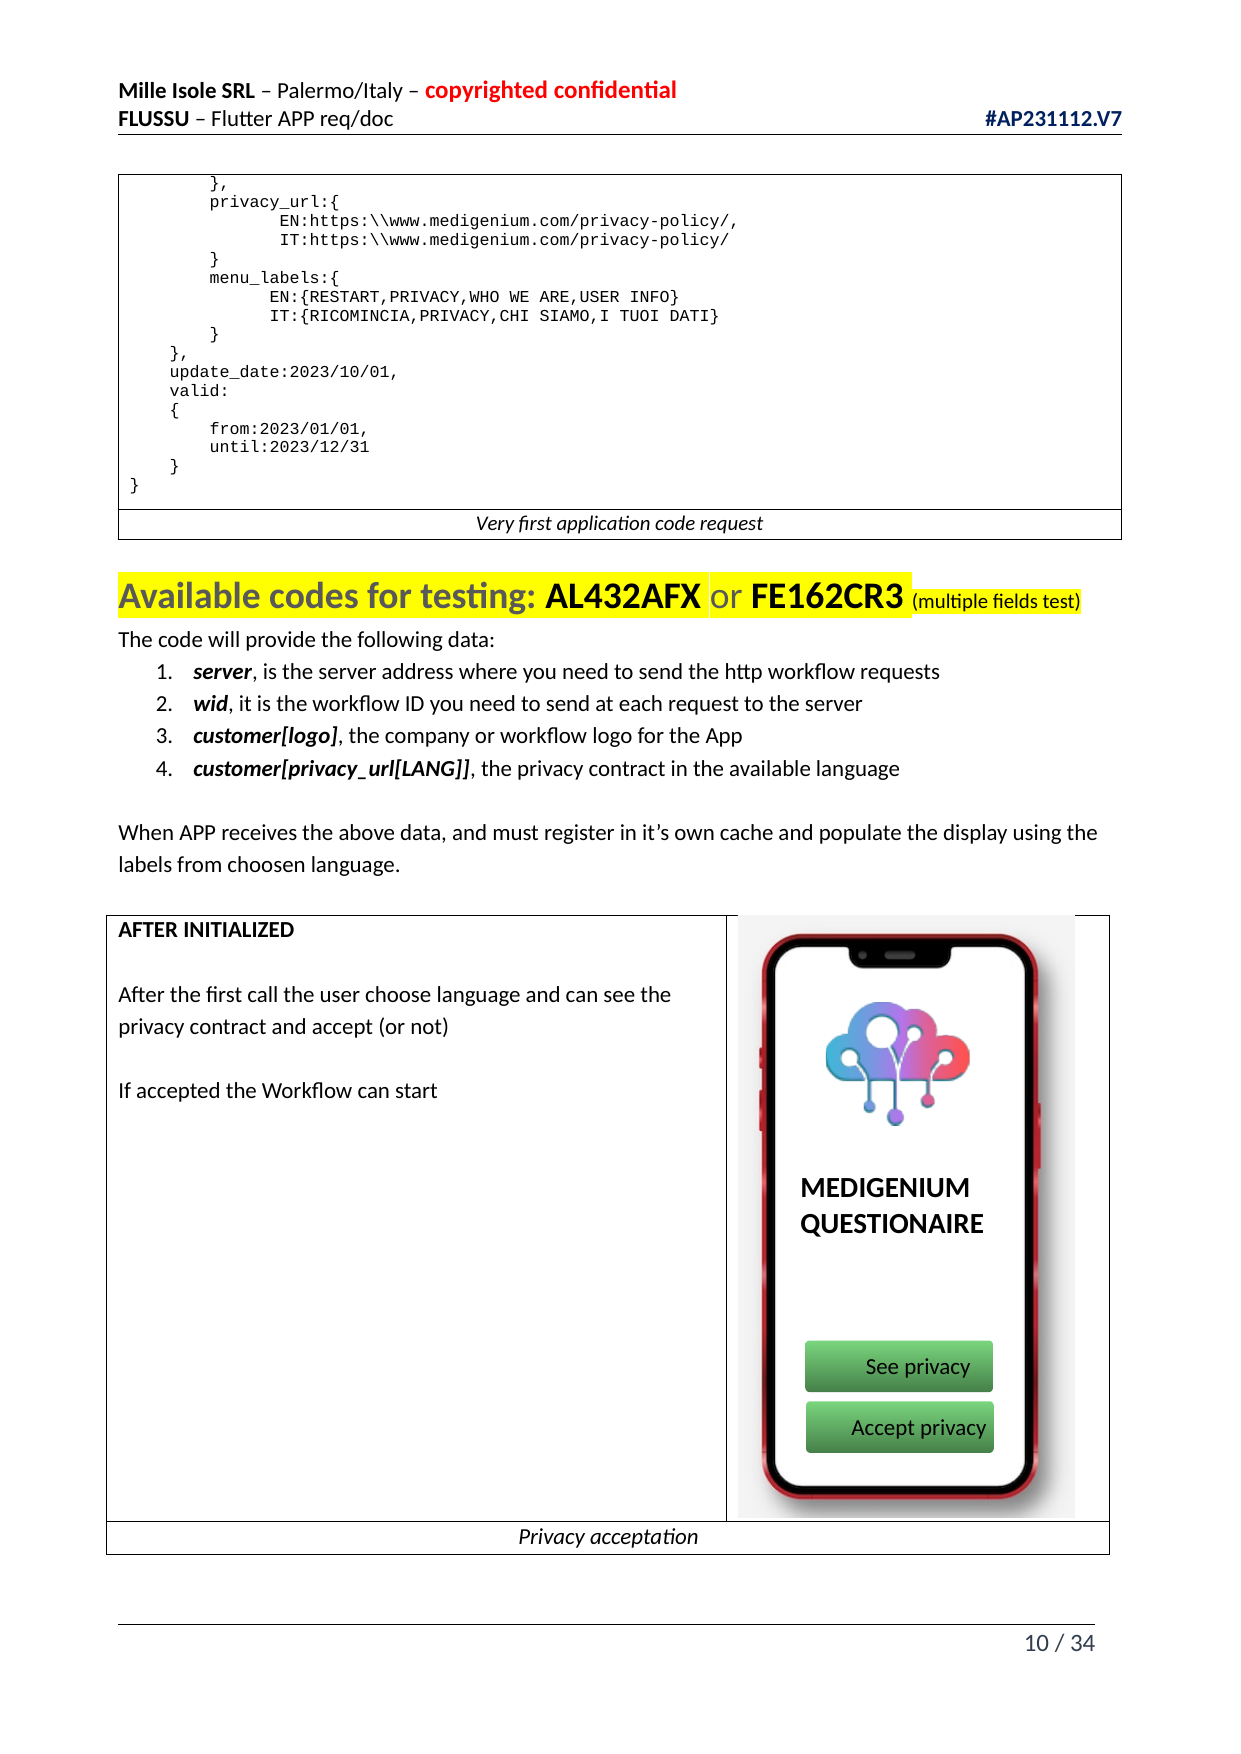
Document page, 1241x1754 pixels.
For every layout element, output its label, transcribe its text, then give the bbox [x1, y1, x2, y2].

list wid, it is the workflow ID you need to send at each request to the server [156, 689, 1122, 717]
list server, is the server address where you need to send the http workflow requests [156, 657, 1122, 685]
text When APP receives the above data, and must register in it’s own cache and populate the display using the labels from choosen language. [118, 818, 1122, 878]
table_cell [119, 175, 1121, 509]
table_cell Privacy acceptation [107, 1522, 1109, 1554]
list customer[logo], the company or workflow logo for the App [156, 721, 1122, 749]
list customer[privacy_url[LANG]], the privacy contract in the available language [156, 754, 1122, 782]
table_header [727, 916, 1109, 1521]
table_header AFTER INITIALIZED After the first call the user choose language and can see the privacy contract and accept (or not) If accepted the Workflow can start [107, 916, 726, 1521]
picture [737, 915, 1075, 1518]
table_cell Very first application code request [119, 510, 1121, 539]
text The code will provide the following data: [118, 625, 1122, 653]
text Available codes for testing: AL432AFX or FE162CR3 (multiple fields test) [912, 572, 1122, 618]
